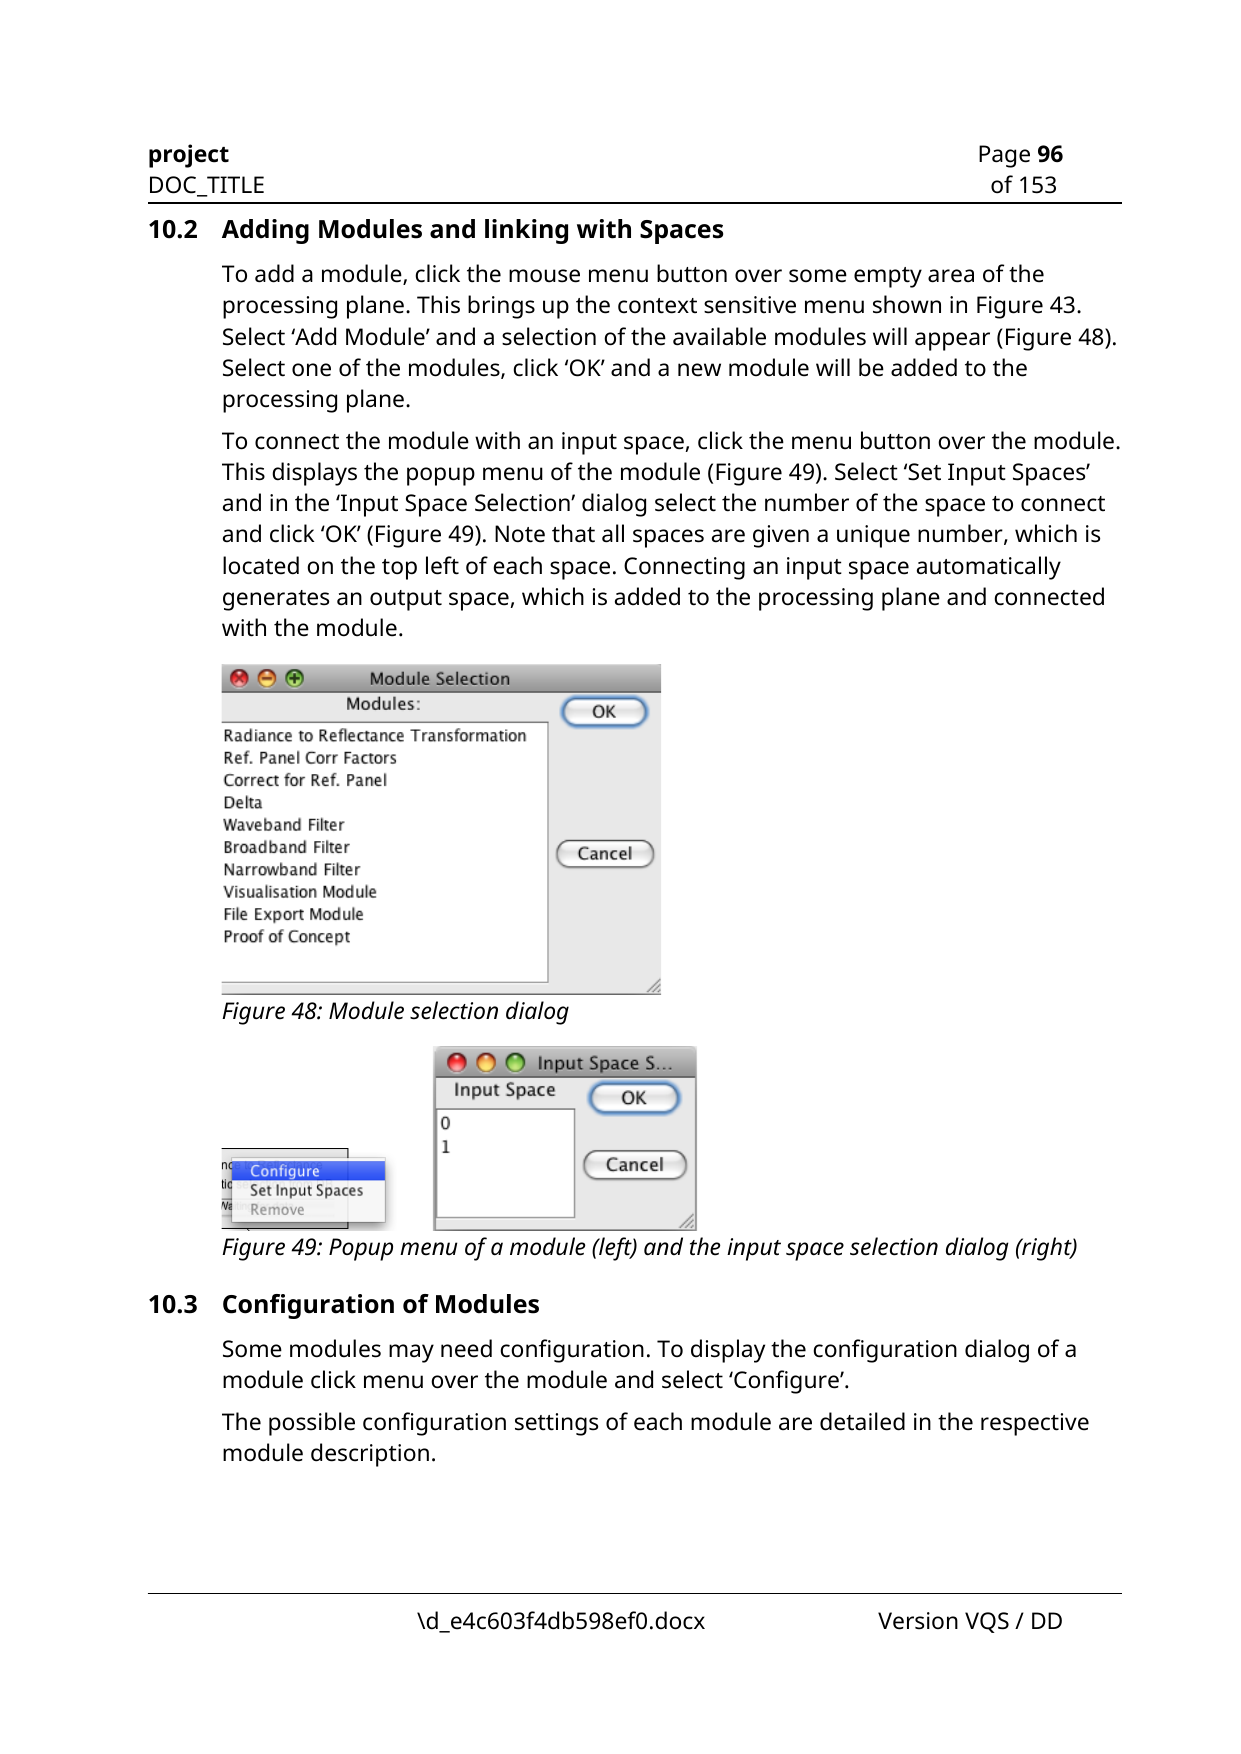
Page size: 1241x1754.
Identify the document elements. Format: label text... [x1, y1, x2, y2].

subtitle Configuration of Modules [148, 1287, 1122, 1321]
text The possible configuration settings of each module are detailed in the respective module description. [222, 1406, 1122, 1469]
text Some modules may need configuration. To display the configuration dialog of a module click menu over the module and select ‘Configure’. [222, 1333, 1122, 1396]
subtitle Adding Modules and linking with Spaces [148, 211, 1122, 246]
picture [432, 1046, 698, 1231]
picture [221, 1147, 398, 1231]
picture [221, 664, 662, 995]
